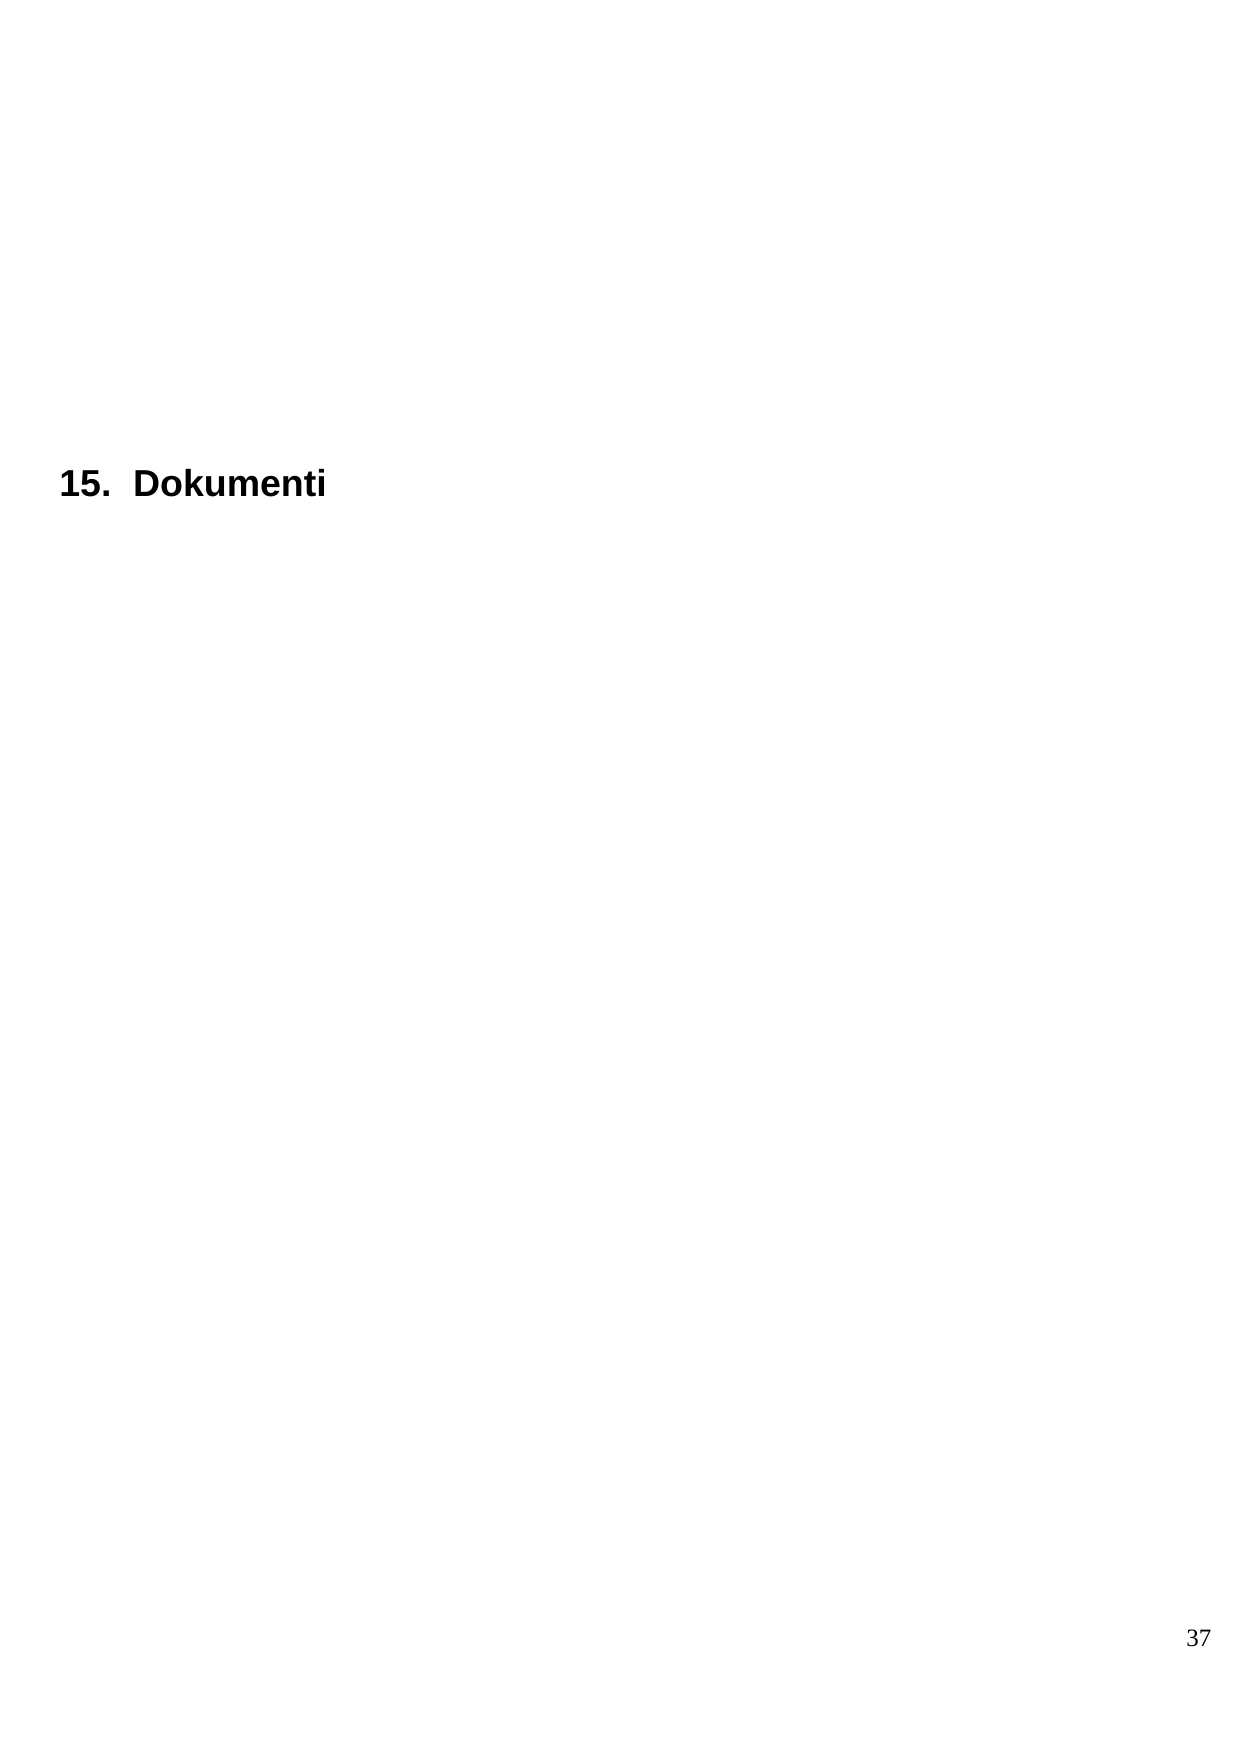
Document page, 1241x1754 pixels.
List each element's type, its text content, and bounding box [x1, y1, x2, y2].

text Dokumenti [59, 462, 1211, 505]
